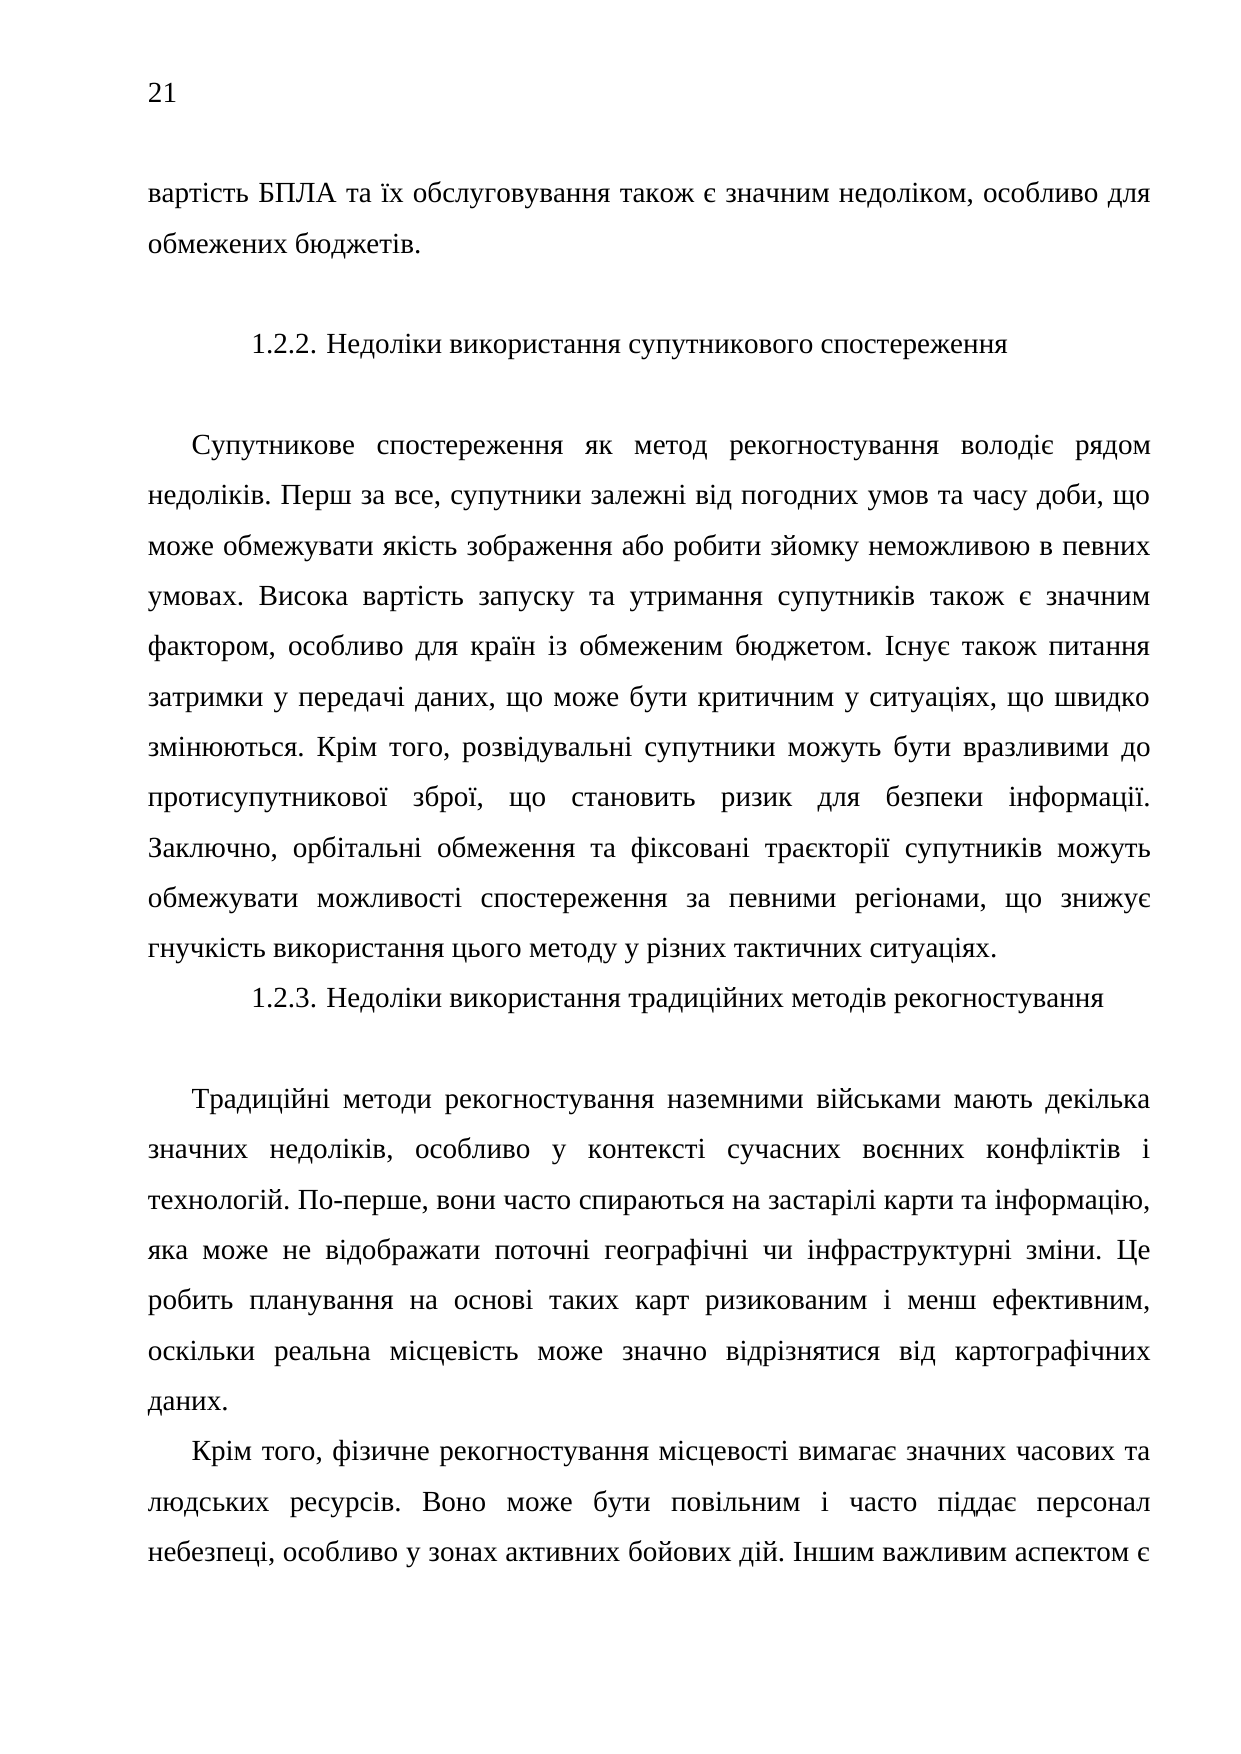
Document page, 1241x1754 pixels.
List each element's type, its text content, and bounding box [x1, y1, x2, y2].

text Супутникове спостереження як метод рекогностування володіє рядом недоліків. Перш за все, супутники залежні від погодних умов та часу доби, що може обмежувати якість зображення або робити зйомку неможливою в певних умовах. Висока вартість запуску та утримання супутників також є значним фактором, особливо для країн із обмеженим бюджетом. Існує також питання затримки у передачі даних, що може бути критичним у ситуаціях, що швидко змінюються. Крім того, розвідувальні супутники можуть бути вразливими до протисупутникової зброї, що становить ризик для безпеки інформації. Заключно, орбітальні обмеження та фіксовані траєкторії супутників можуть обмежувати можливості спостереження за певними регіонами, що знижує гнучкість використання цього методу у різних тактичних ситуаціях. [148, 427, 1152, 964]
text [148, 176, 1152, 259]
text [148, 1433, 1152, 1568]
list Недоліки використання супутникового спостереження [251, 327, 1152, 360]
list Недоліки використання традиційних методів рекогностування [251, 981, 1152, 1014]
text Традиційні методи рекогностування наземними військами мають декілька значних недоліків, особливо у контексті сучасних воєнних конфліктів і технологій. По-перше, вони часто спираються на застарілі карти та інформацію, яка може не відображати поточні географічні чи інфраструктурні зміни. Це робить планування на основі таких карт ризикованим і менш ефективним, оскільки реальна місцевість може значно відрізнятися від картографічних даних. [148, 1081, 1152, 1417]
